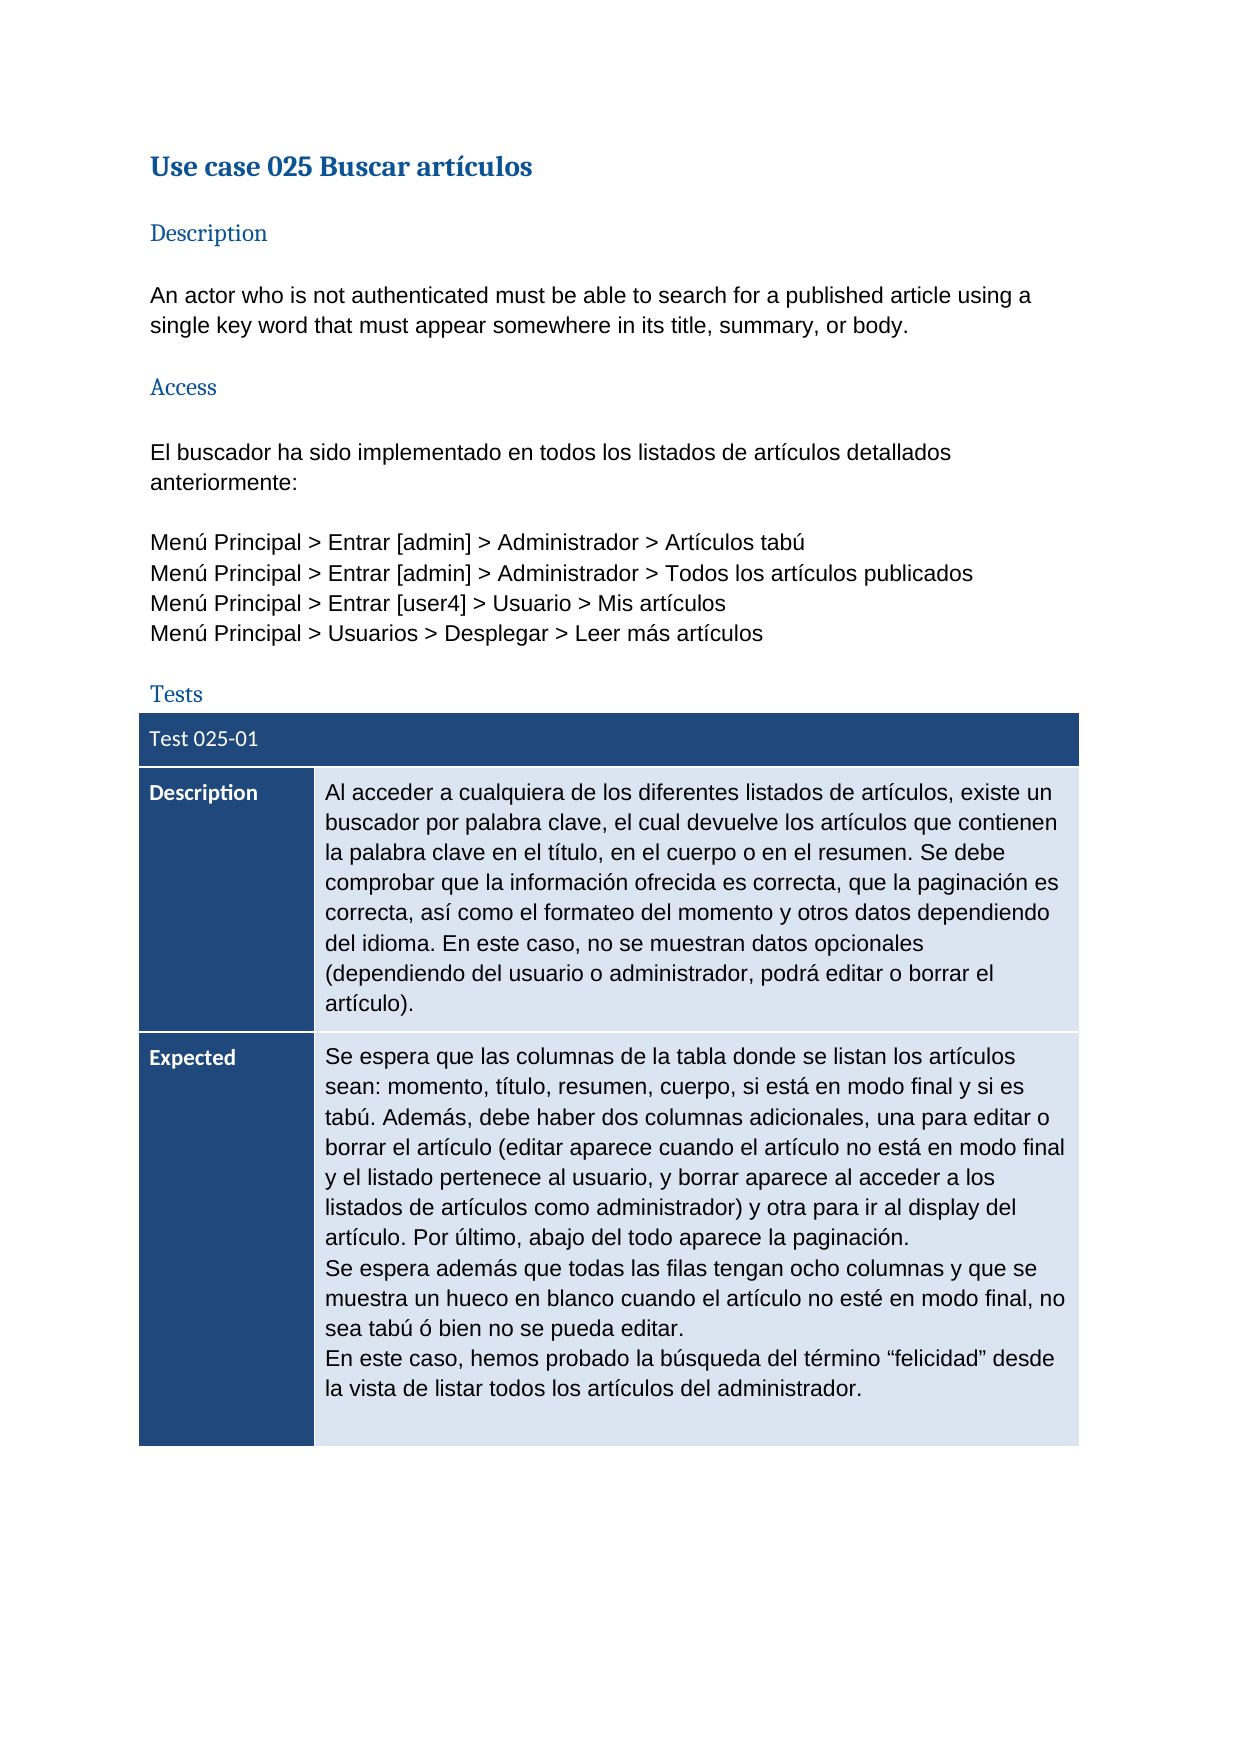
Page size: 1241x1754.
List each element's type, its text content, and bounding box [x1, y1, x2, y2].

table_header Test 025-01 [139, 713, 1079, 766]
text An actor who is not authenticated must be able to search for a published article using a single key word that must appear somewhere in its title, summary, or body. [150, 282, 1090, 338]
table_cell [315, 1033, 1079, 1446]
table_cell Description [139, 768, 314, 1031]
table_cell Al acceder a cualquiera de los diferentes listados de artículos, existe un buscador por palabra clave, el cual devuelve los artículos que contienen la palabra clave en el título, en el cuerpo o en el resumen. Se debe comprobar que la información ofrecida es correcta, que la paginación es correcta, así como el formateo del momento y otros datos dependiendo del idioma. En este caso, no se muestran datos opcionales (dependiendo del usuario o administrador, podrá editar o borrar el artículo). [315, 768, 1079, 1031]
text Menú Principal > Entrar [user4] > Usuario > Mis artículos [150, 590, 1090, 616]
table_cell Expected [139, 1033, 314, 1446]
text Use case 025 Buscar artículos [150, 150, 1090, 183]
text Menú Principal > Usuarios > Desplegar > Leer más artículos [150, 620, 1090, 646]
text Menú Principal > Entrar [admin] > Administrador > Artículos tabú [150, 529, 1090, 556]
text El buscador ha sido implementado en todos los listados de artículos detallados anteriormente: [150, 439, 1090, 495]
text Tests [150, 680, 1090, 709]
text Access [150, 373, 1090, 401]
text Description [150, 219, 1090, 247]
text Menú Principal > Entrar [admin] > Administrador > Todos los artículos publicados [150, 559, 1090, 586]
